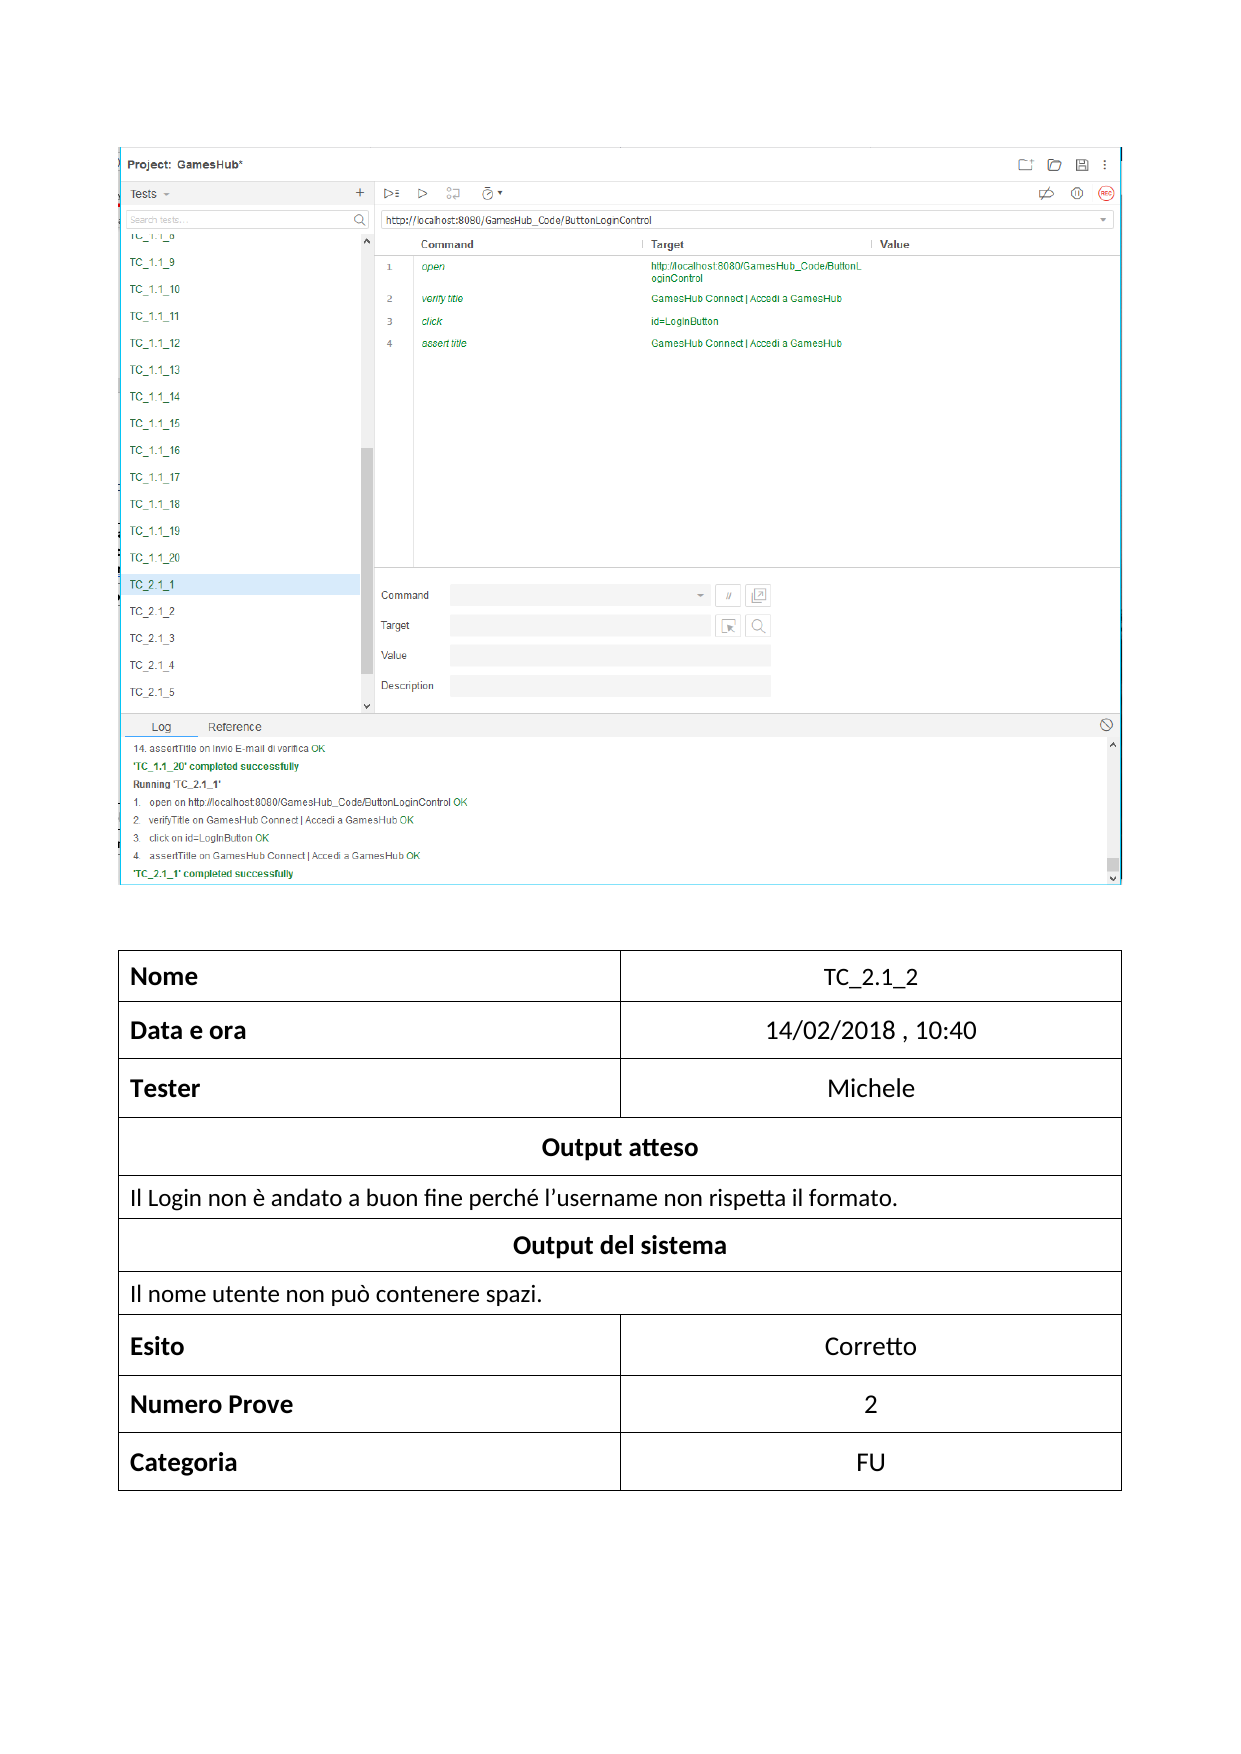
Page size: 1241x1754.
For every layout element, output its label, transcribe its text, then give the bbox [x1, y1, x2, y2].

table_cell 14/02/2018 , 10:40 [621, 1002, 1121, 1058]
table_header TC_2.1_2 [621, 951, 1121, 1001]
table_cell Il Login non è andato a buon fine perché l’username non rispetta il formato. [119, 1176, 1121, 1218]
table_cell Output del sistema [119, 1219, 1121, 1271]
table_cell Tester [119, 1059, 620, 1117]
table_cell Michele [621, 1059, 1121, 1117]
table_cell Corretto [621, 1315, 1121, 1375]
table_cell Il nome utente non può contenere spazi. [119, 1272, 1121, 1314]
table_cell 2 [621, 1376, 1121, 1432]
table_cell Categoria [119, 1433, 620, 1490]
table_cell FU [621, 1433, 1121, 1490]
table_cell Output atteso [119, 1118, 1121, 1175]
table_cell Numero Prove [119, 1376, 620, 1432]
table_cell Data e ora [119, 1002, 620, 1058]
table_header Nome [119, 951, 620, 1001]
table_cell Esito [119, 1315, 620, 1375]
picture [122, 147, 1119, 885]
